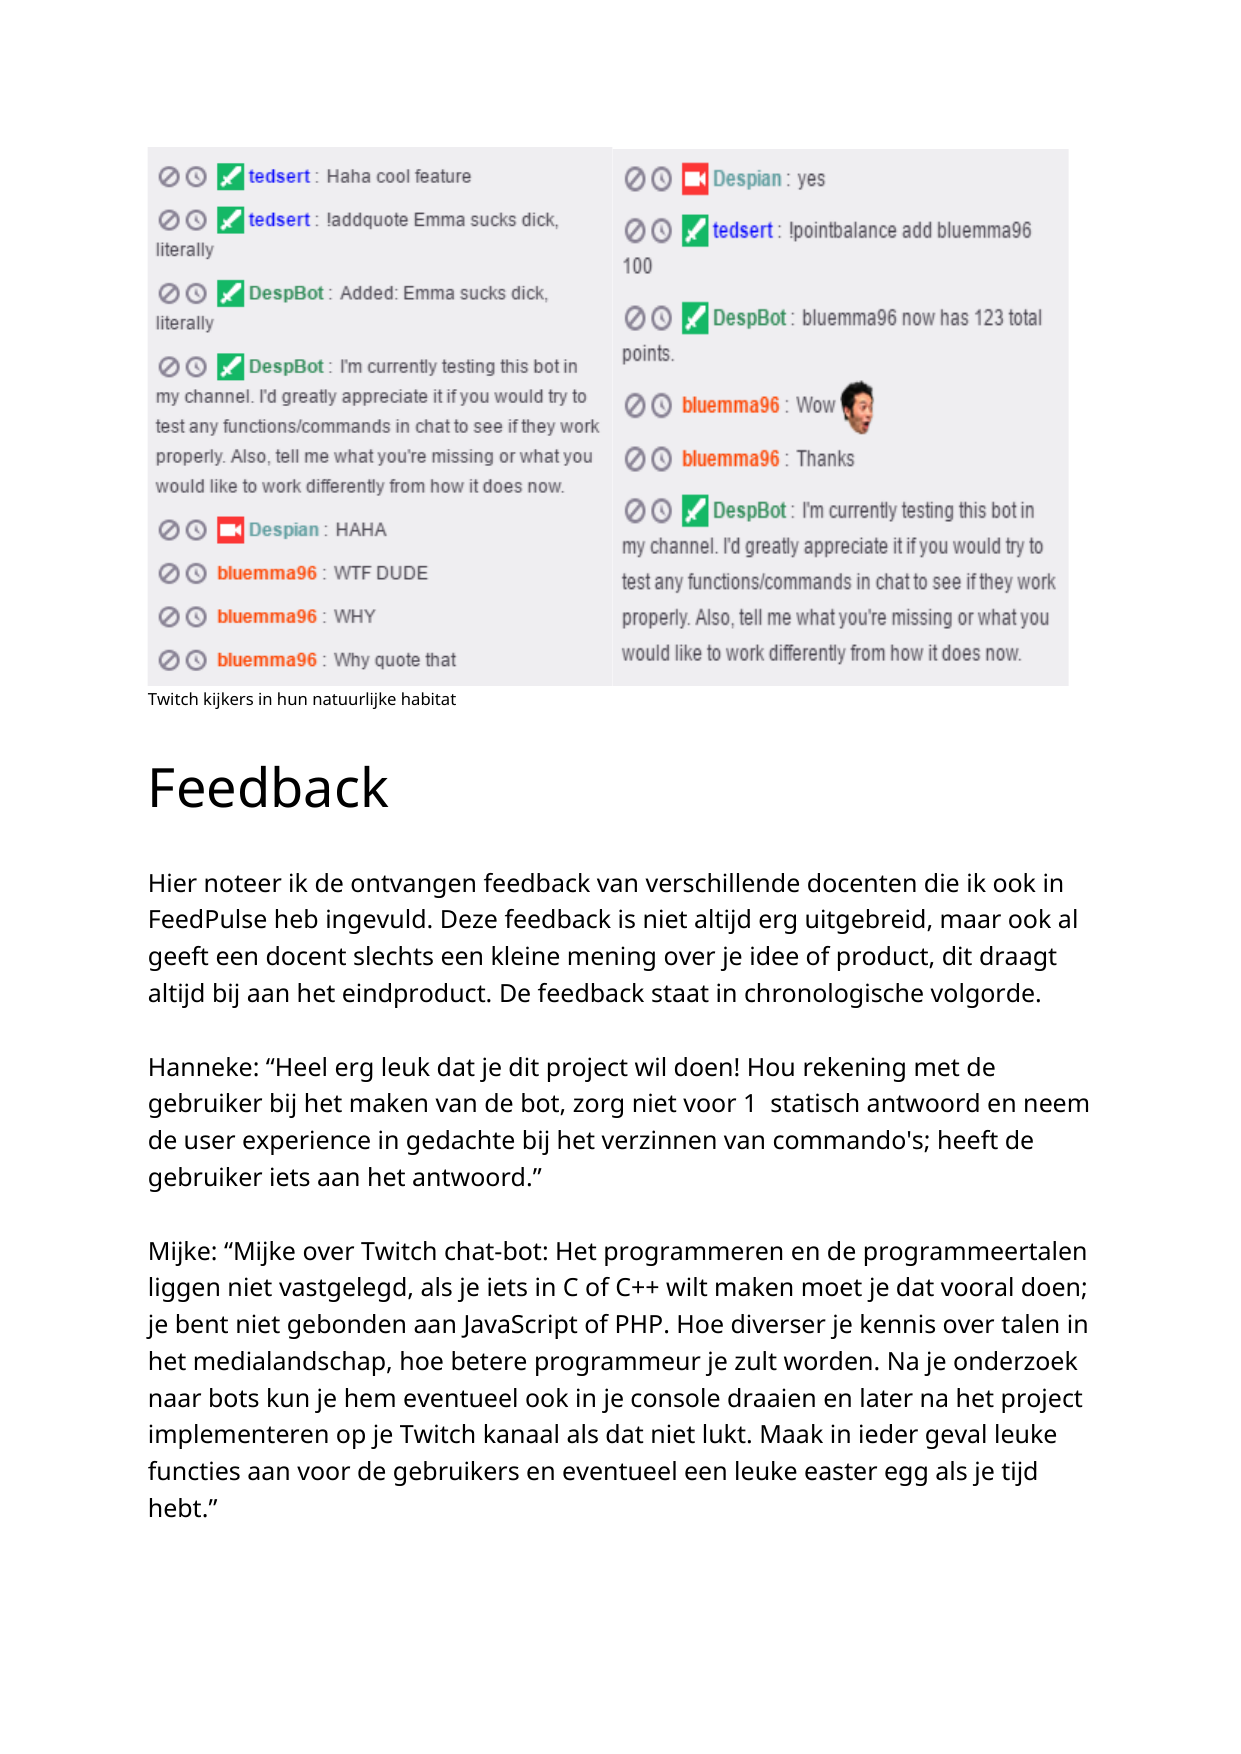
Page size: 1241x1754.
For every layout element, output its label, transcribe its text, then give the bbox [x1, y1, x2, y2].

picture [147, 147, 1069, 686]
text Twitch kijkers in hun natuurlijke habitat [148, 688, 1093, 711]
text Mijke: “Mijke over Twitch chat-bot: Het programmeren en de programmeertalen liggen niet vastgelegd, als je iets in C of C++ wilt maken moet je dat vooral doen; je bent niet gebonden aan JavaScript of PHP. Hoe diverser je kennis over talen in het medialandschap, hoe betere programmeur je zult worden. Na je onderzoek naar bots kun je hem eventueel ook in je console draaien en later na het project implementeren op je Twitch kanaal als dat niet lukt. Maak in ieder geval leuke functies aan voor de gebruikers en eventueel een leuke easter egg als je tijd hebt.” [148, 1233, 1093, 1524]
text Feedback [148, 749, 1093, 823]
text Hier noteer ik de ontvangen feedback van verschillende docenten die ik ook in FeedPulse heb ingevuld. Deze feedback is niet altijd erg uitgebreid, maar ook al geeft een docent slechts een kleine mening over je idee of product, dit draagt altijd bij aan het eindproduct. De feedback staat in chronologische volgorde. [148, 865, 1093, 1010]
text Hanneke: “Heel erg leuk dat je dit project wil doen! Hou rekening met de gebruiker bij het maken van de bot, zorg niet voor 1 statisch antwoord en neem de user experience in gedachte bij het verzinnen van commando's; heeft de gebruiker iets aan het antwoord.” [148, 1049, 1093, 1194]
